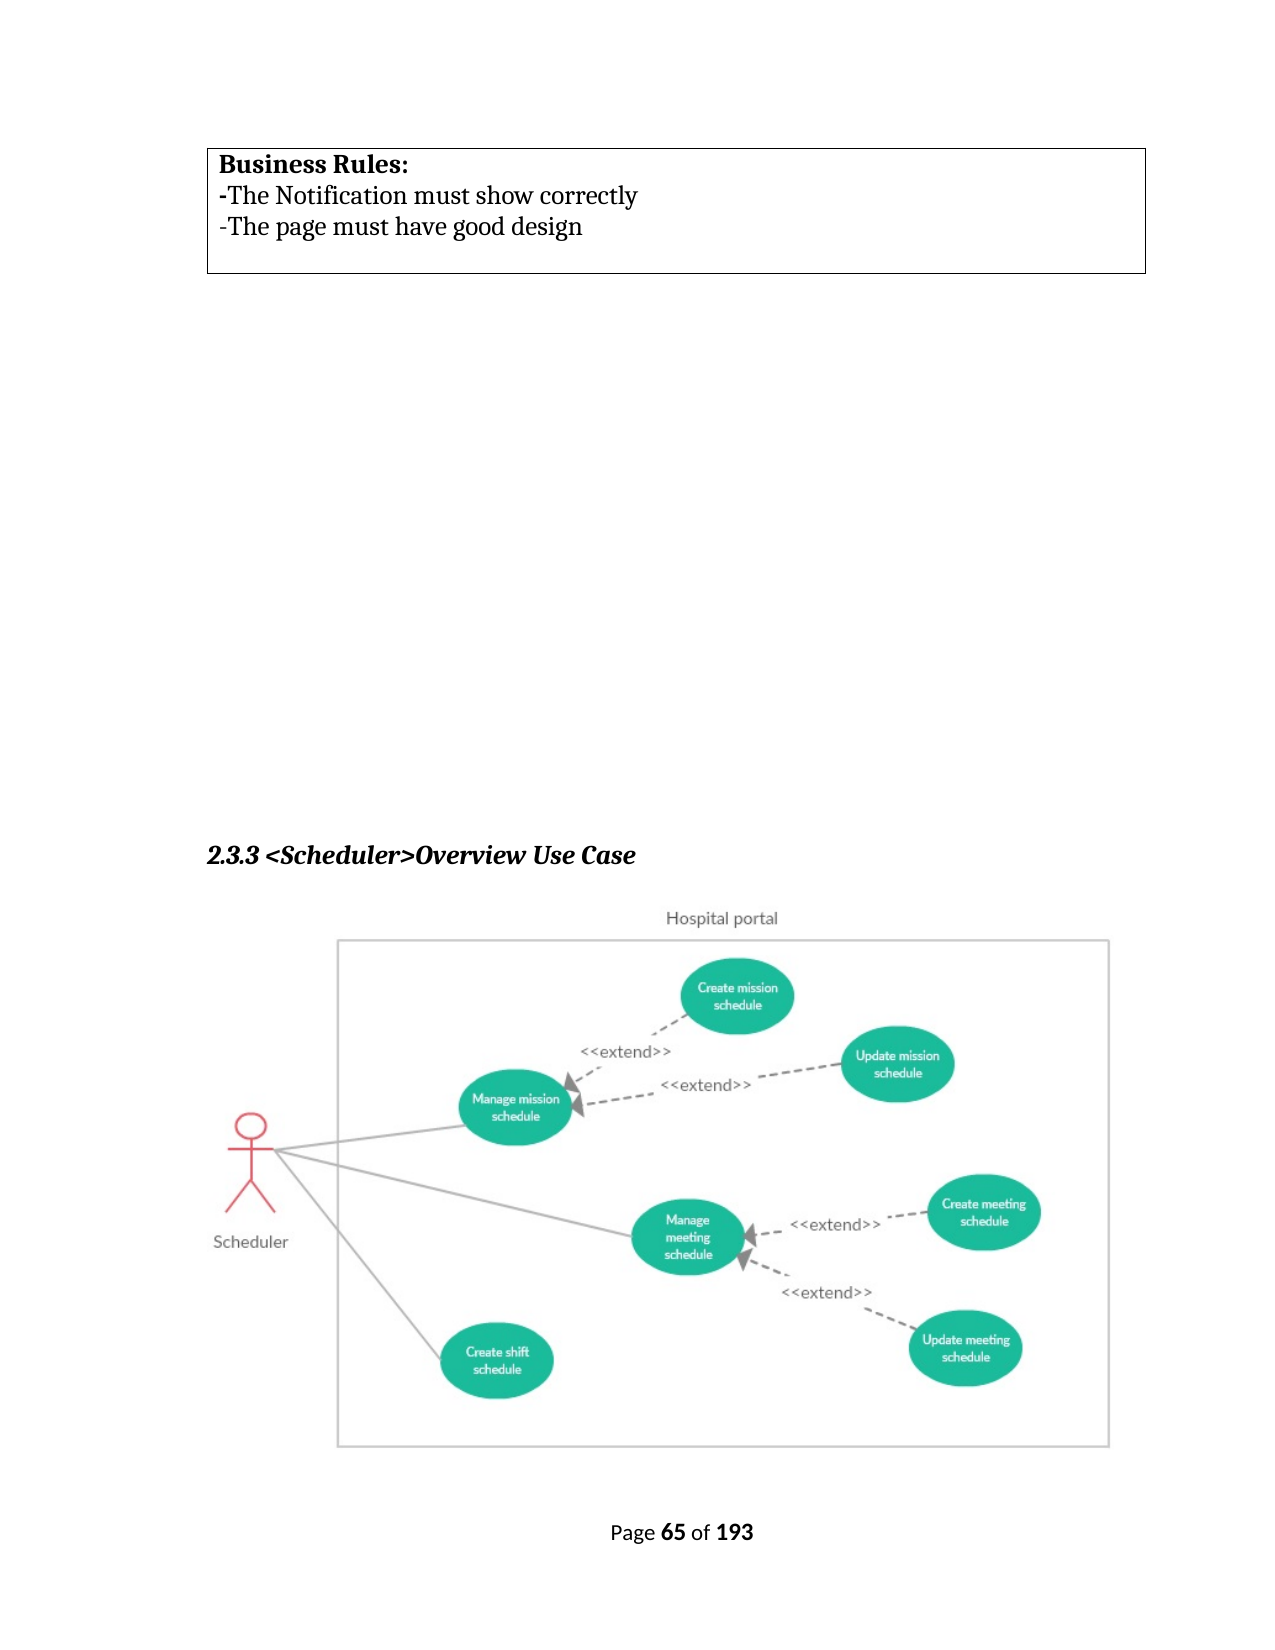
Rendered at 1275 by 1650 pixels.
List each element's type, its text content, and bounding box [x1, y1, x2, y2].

text 2.3.3 <Scheduler>Overview Use Case [207, 840, 1157, 871]
picture [206, 896, 1157, 1490]
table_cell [208, 149, 1145, 273]
